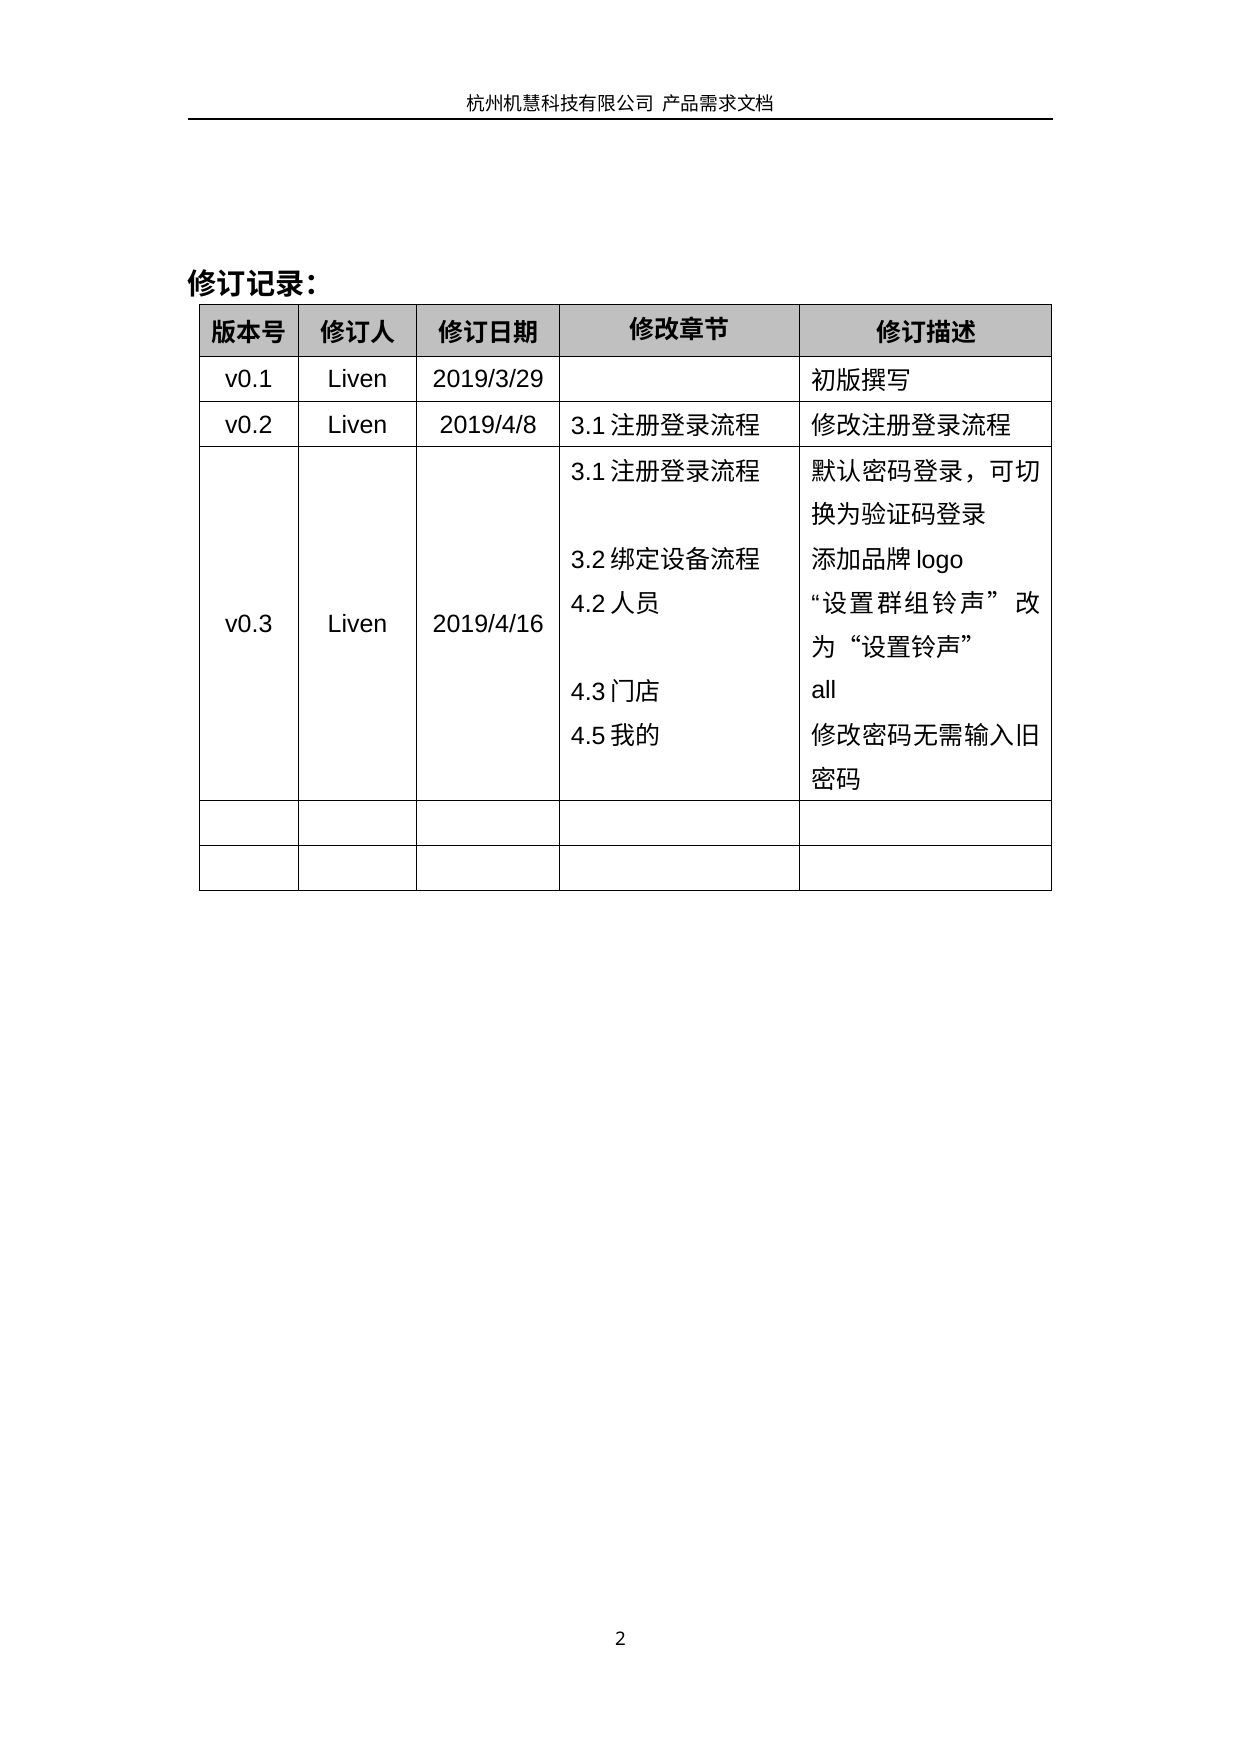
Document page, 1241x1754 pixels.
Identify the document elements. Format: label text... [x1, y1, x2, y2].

table_cell 2019/3/29 [417, 357, 559, 401]
table_cell 3.1注册登录流程 3.2绑定设备流程 4.2人员 4.3门店 4.5我的 [560, 447, 799, 799]
table_header 版本号 [200, 305, 298, 356]
table_cell [299, 801, 416, 845]
table_cell 修改注册登录流程 [800, 402, 1051, 446]
table_cell [417, 846, 559, 890]
table_cell v0.3 [200, 447, 298, 799]
table_cell v0.2 [200, 402, 298, 446]
table_cell Liven [299, 447, 416, 799]
table_cell [200, 801, 298, 845]
table_cell [800, 801, 1051, 845]
text 修订记录： [187, 260, 1053, 304]
table_cell 默认密码登录，可切换为验证码登录 添加品牌logo “设置群组铃声”改为“设置铃声” all 修改密码无需输入旧密码 [800, 447, 1051, 799]
table_cell [560, 846, 799, 890]
table_header 修订人 [299, 305, 416, 356]
table_cell [299, 846, 416, 890]
table_header 修订描述 [800, 305, 1051, 356]
table_cell Liven [299, 402, 416, 446]
table_cell 3.1注册登录流程 [560, 402, 799, 446]
table_cell [560, 357, 799, 401]
table_header 修改章节 [560, 305, 799, 356]
table_cell [560, 801, 799, 845]
table_header 修订日期 [417, 305, 559, 356]
table_cell 2019/4/16 [417, 447, 559, 799]
table_cell [200, 846, 298, 890]
table_cell Liven [299, 357, 416, 401]
table_cell v0.1 [200, 357, 298, 401]
table_cell [417, 801, 559, 845]
table_cell 初版撰写 [800, 357, 1051, 401]
table_cell 2019/4/8 [417, 402, 559, 446]
table_cell [800, 846, 1051, 890]
